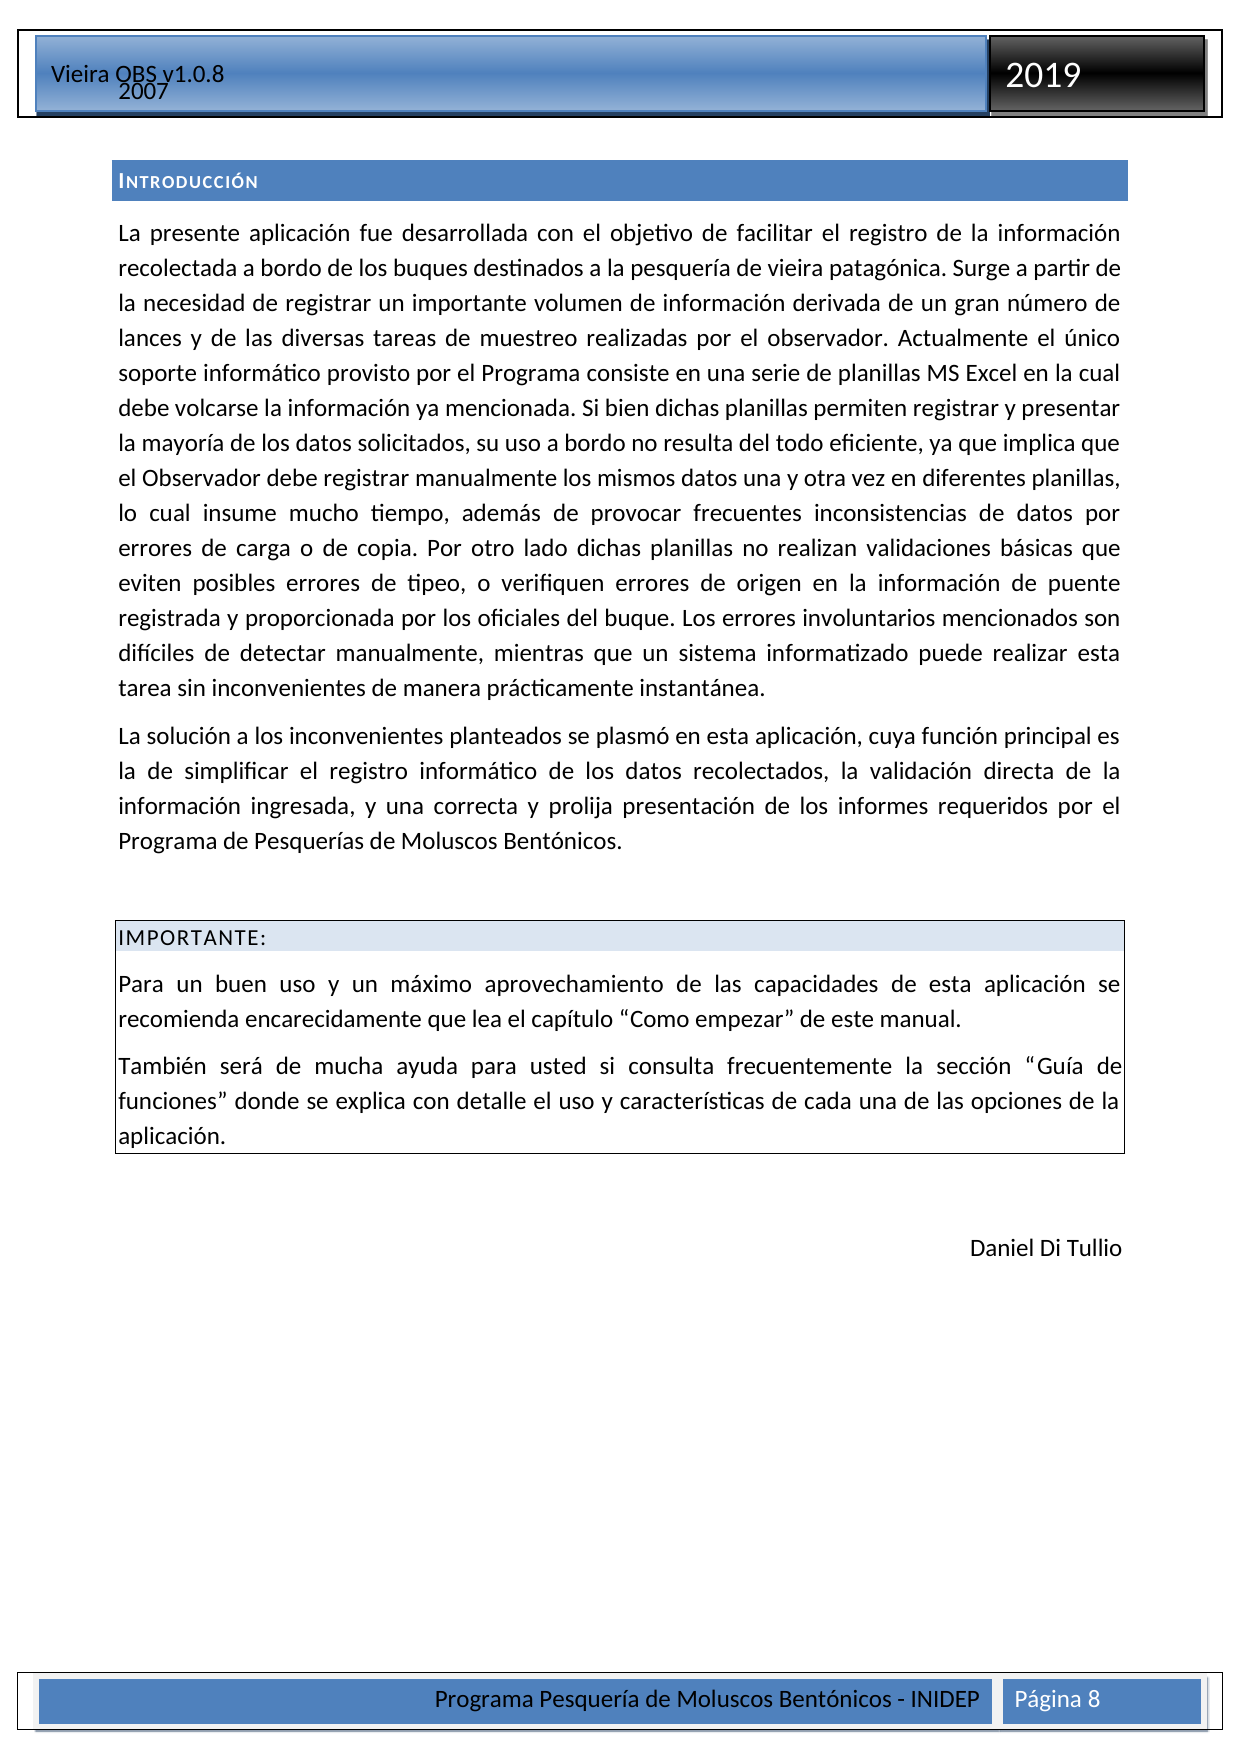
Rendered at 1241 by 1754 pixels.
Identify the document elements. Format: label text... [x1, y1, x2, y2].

text Daniel Di Tullio [118, 1232, 1122, 1262]
text IMPORTANTE: [116, 921, 1124, 951]
text También será de mucha ayuda para usted si consulta frecuentemente la sección “Guía de funciones” donde se explica con detalle el uso y características de cada una de las opciones de la aplicación. [116, 1047, 1124, 1153]
subtitle Introducción [118, 166, 1122, 194]
text La presente aplicación fue desarrollada con el objetivo de facilitar el registro de la información recolectada a bordo de los buques destinados a la pesquería de vieira patagónica. Surge a partir de la necesidad de registrar un importante volumen de información derivada de un gran número de lances y de las diversas tareas de muestreo realizadas por el observador. Actualmente el único soporte informático provisto por el Programa consiste en una serie de planillas MS Excel en la cual debe volcarse la información ya mencionada. Si bien dichas planillas permiten registrar y presentar la mayoría de los datos solicitados, su uso a bordo no resulta del todo eficiente, ya que implica que el Observador debe registrar manualmente los mismos datos una y otra vez en diferentes planillas, lo cual insume mucho tiempo, además de provocar frecuentes inconsistencias de datos por errores de carga o de copia. Por otro lado dichas planillas no realizan validaciones básicas que eviten posibles errores de tipeo, o verifiquen errores de origen en la información de puente registrada y proporcionada por los oficiales del buque. Los errores involuntarios mencionados son difíciles de detectar manualmente, mientras que un sistema informatizado puede realizar esta tarea sin inconvenientes de manera prácticamente instantánea. [118, 217, 1122, 703]
text Para un buen uso y un máximo aprovechamiento de las capacidades de esta aplicación se recomienda encarecidamente que lea el capítulo “Como empezar” de este manual. [116, 964, 1124, 1033]
text La solución a los inconvenientes planteados se plasmó en esta aplicación, cuya función principal es la de simplificar el registro informático de los datos recolectados, la validación directa de la información ingresada, y una correcta y prolija presentación de los informes requeridos por el Programa de Pesquerías de Moluscos Bentónicos. [118, 720, 1122, 855]
